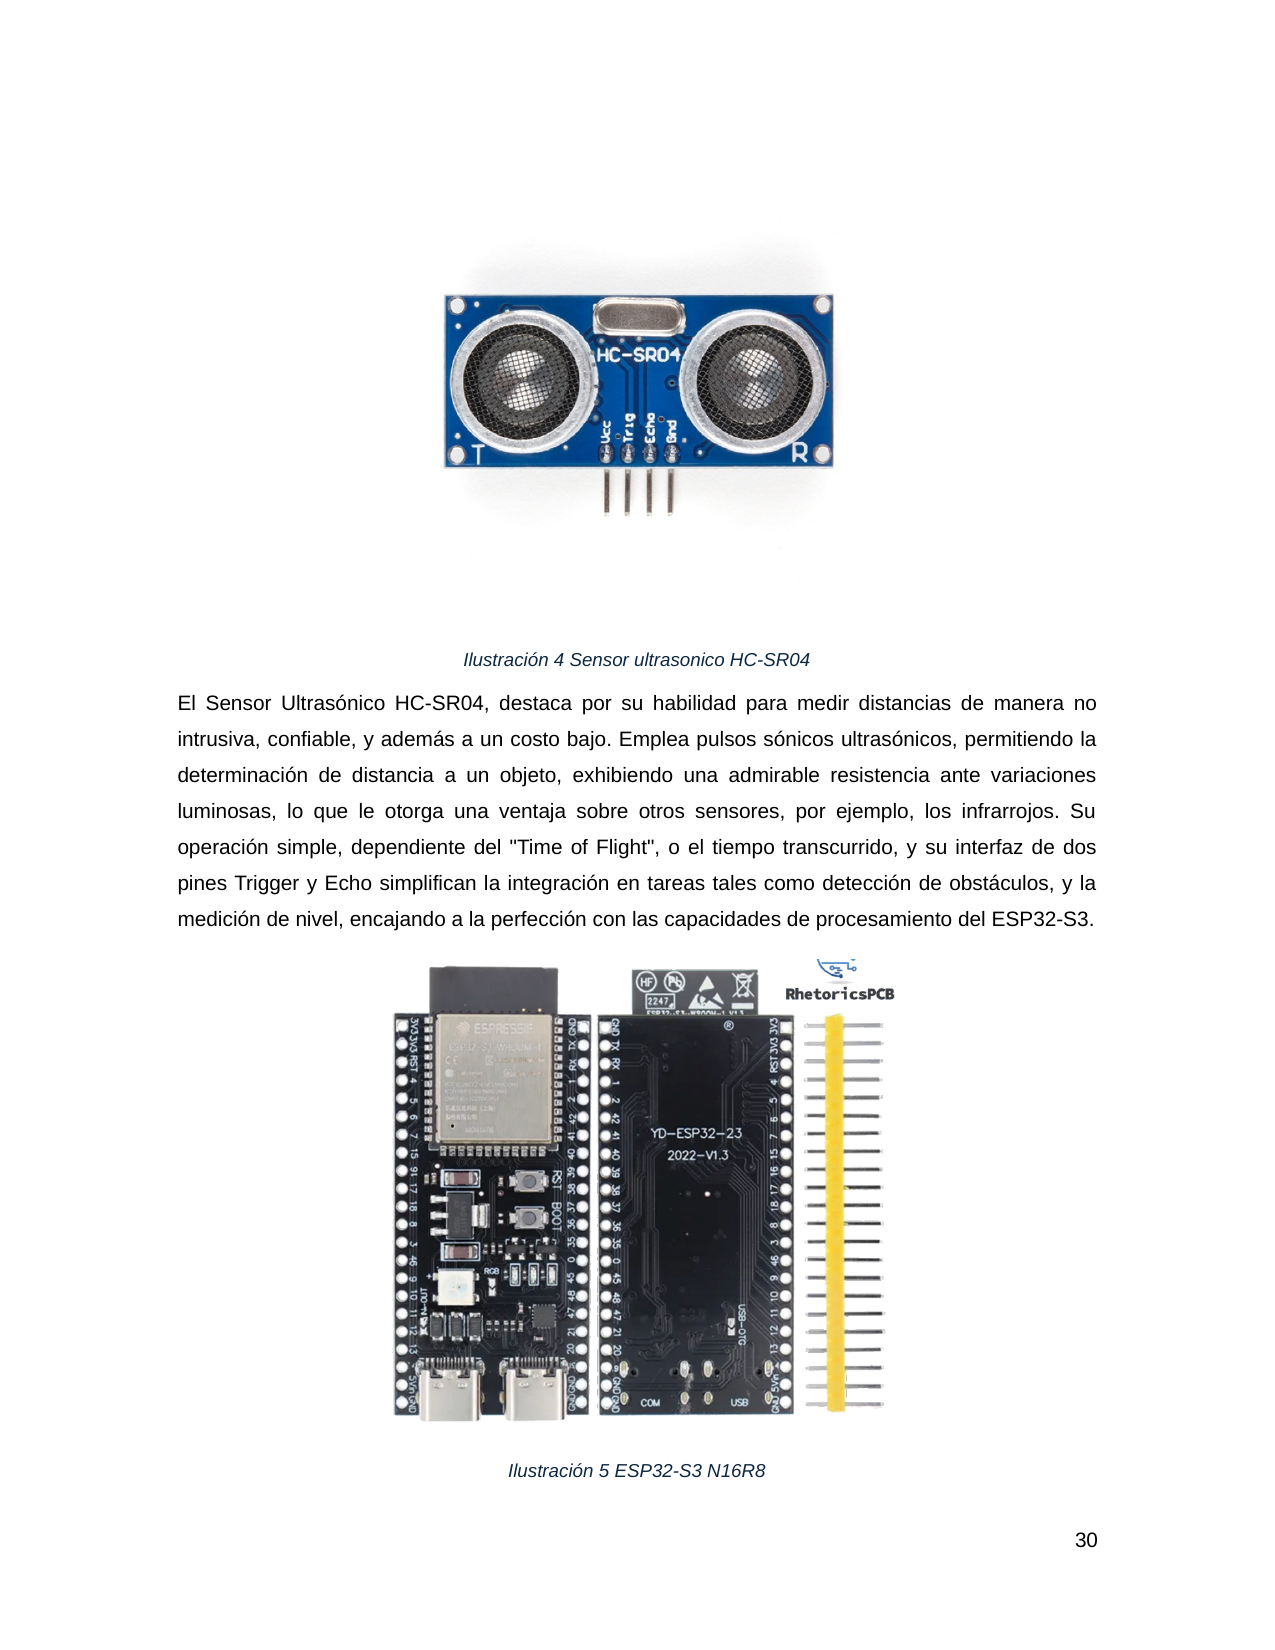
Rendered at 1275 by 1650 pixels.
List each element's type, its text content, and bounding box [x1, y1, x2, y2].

picture [357, 959, 918, 1432]
text El Sensor Ultrasónico HC-SR04, destaca por su habilidad para medir distancias de manera no intrusiva, confiable, y además a un costo bajo. Emplea pulsos sónicos ultrasónicos, permitiendo la determinación de distancia a un objeto, exhibiendo una admirable resistencia ante variaciones luminosas, lo que le otorga una ventaja sobre otros sensores, por ejemplo, los infrarrojos. Su operación simple, dependiente del "Time of Flight", o el tiempo transcurrido, y su interfaz de dos pines Trigger y Echo simplifican la integración en tareas tales como detección de obstáculos, y la medición de nivel, encajando a la perfección con las capacidades de procesamiento del ESP32-S3. [177, 691, 1098, 931]
picture [401, 147, 874, 620]
